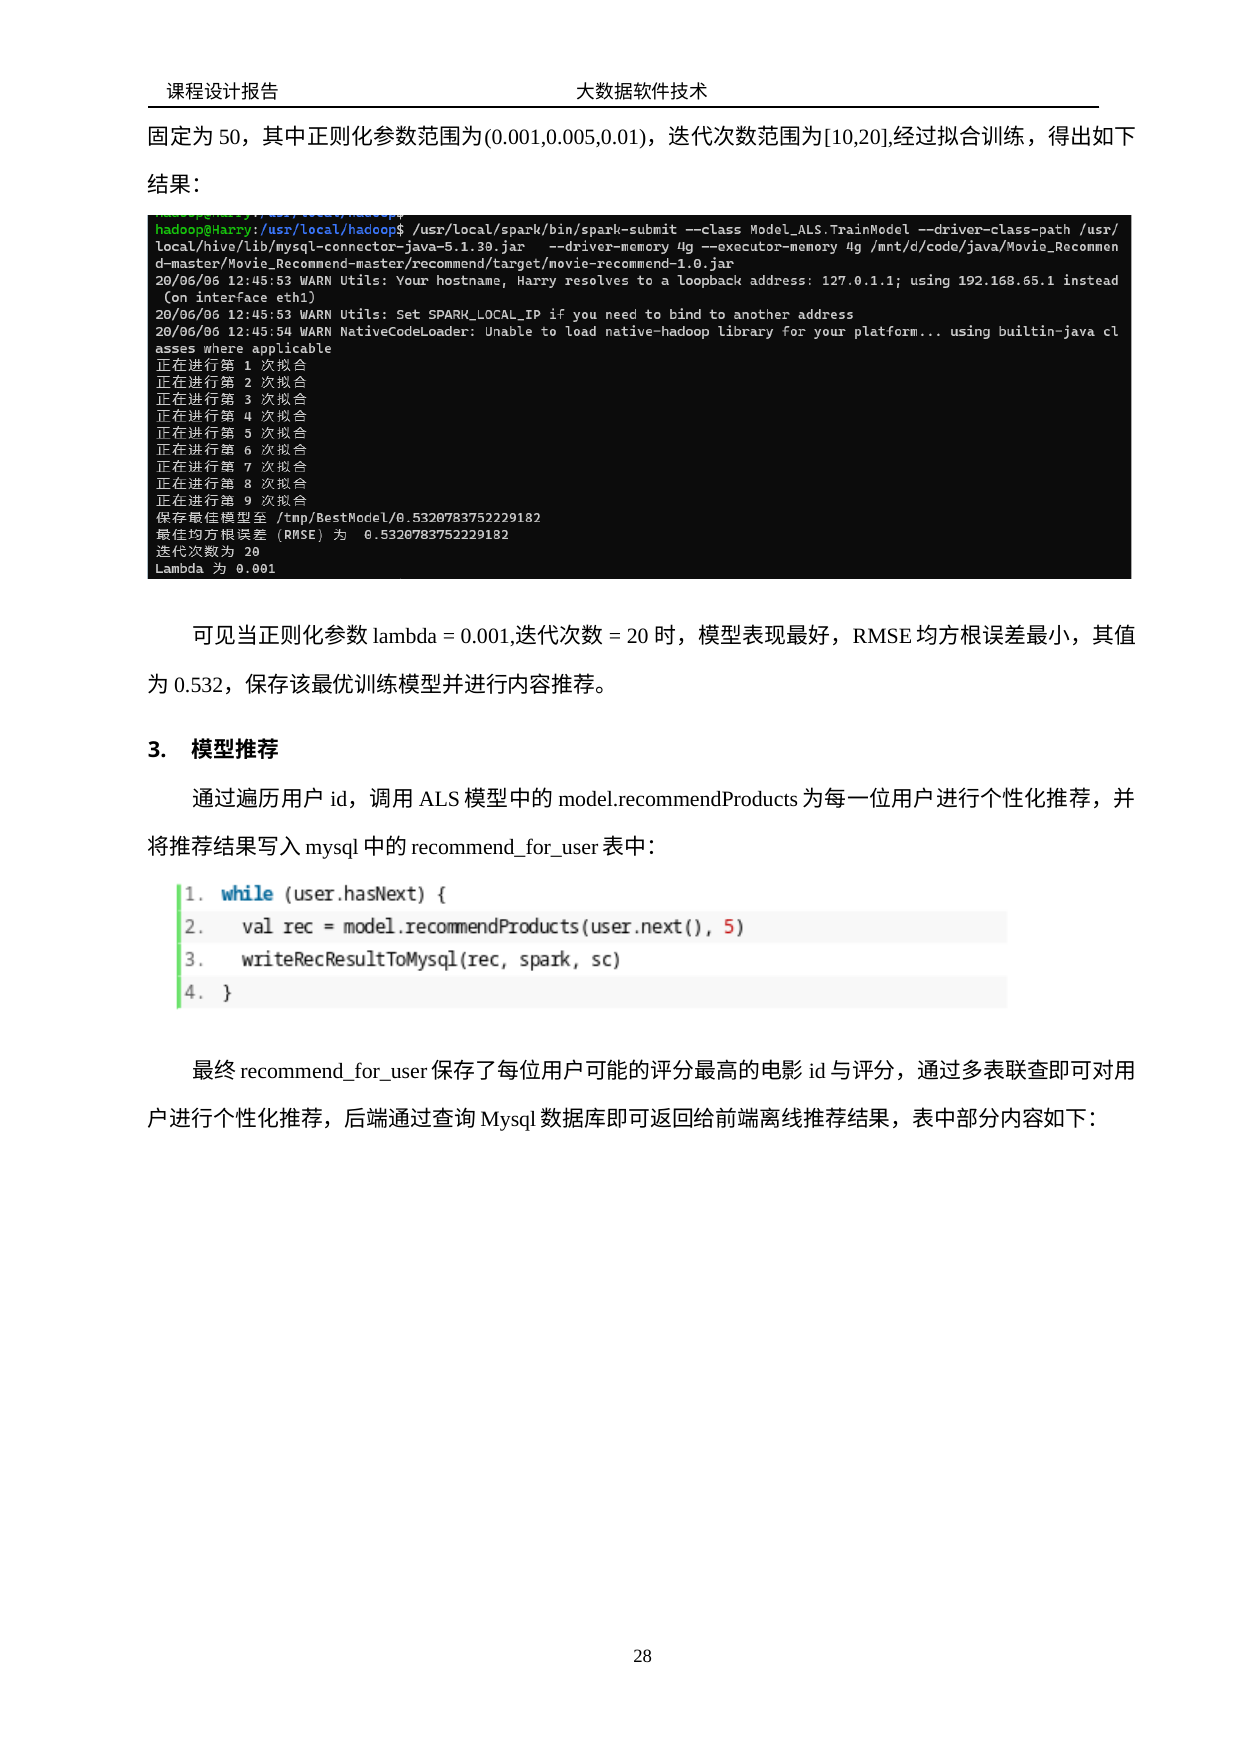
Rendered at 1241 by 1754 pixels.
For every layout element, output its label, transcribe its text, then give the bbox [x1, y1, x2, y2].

text 通过遍历用户id，调用ALS模型中的model.recommendProducts为每一位用户进行个性化推荐，并将推荐结果写入mysql中的recommend_for_user表中： [148, 780, 1137, 861]
text 可见当正则化参数lambda = 0.001,迭代次数 = 20 时，模型表现最好，RMSE均方根误差最小，其值为0.532，保存该最优训练模型并进行内容推荐。 [148, 618, 1137, 699]
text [148, 118, 1137, 199]
text 最终recommend_for_user保存了每位用户可能的评分最高的电影id与评分，通过多表联查即可对用户进行个性化推荐，后端通过查询Mysql数据库即可返回给前端离线推荐结果，表中部分内容如下： [148, 1052, 1137, 1133]
picture [147, 215, 1132, 579]
list 模型推荐 [148, 731, 1137, 764]
